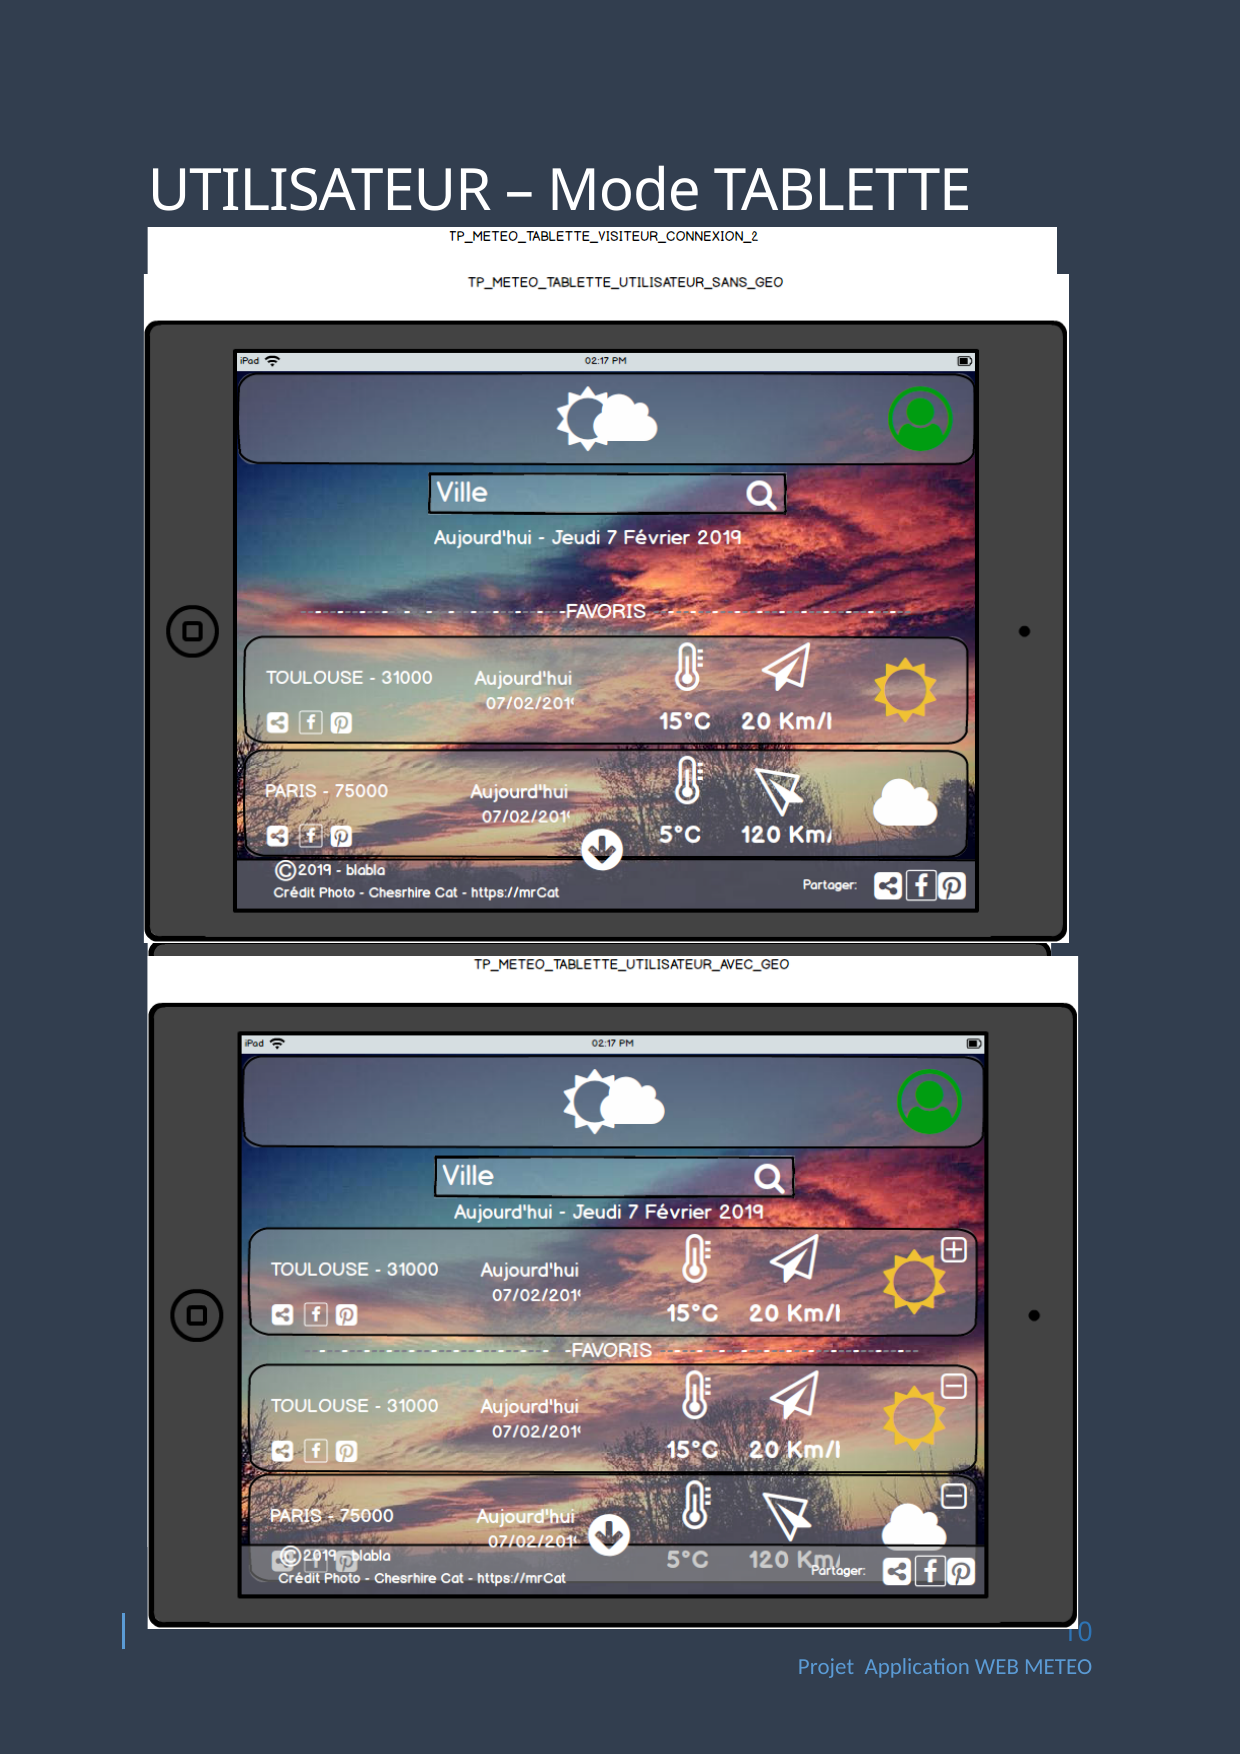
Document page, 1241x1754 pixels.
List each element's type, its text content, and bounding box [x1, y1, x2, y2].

title UTILISATEUR – Mode TABLETTE [148, 148, 1093, 227]
picture [143, 227, 1079, 1629]
